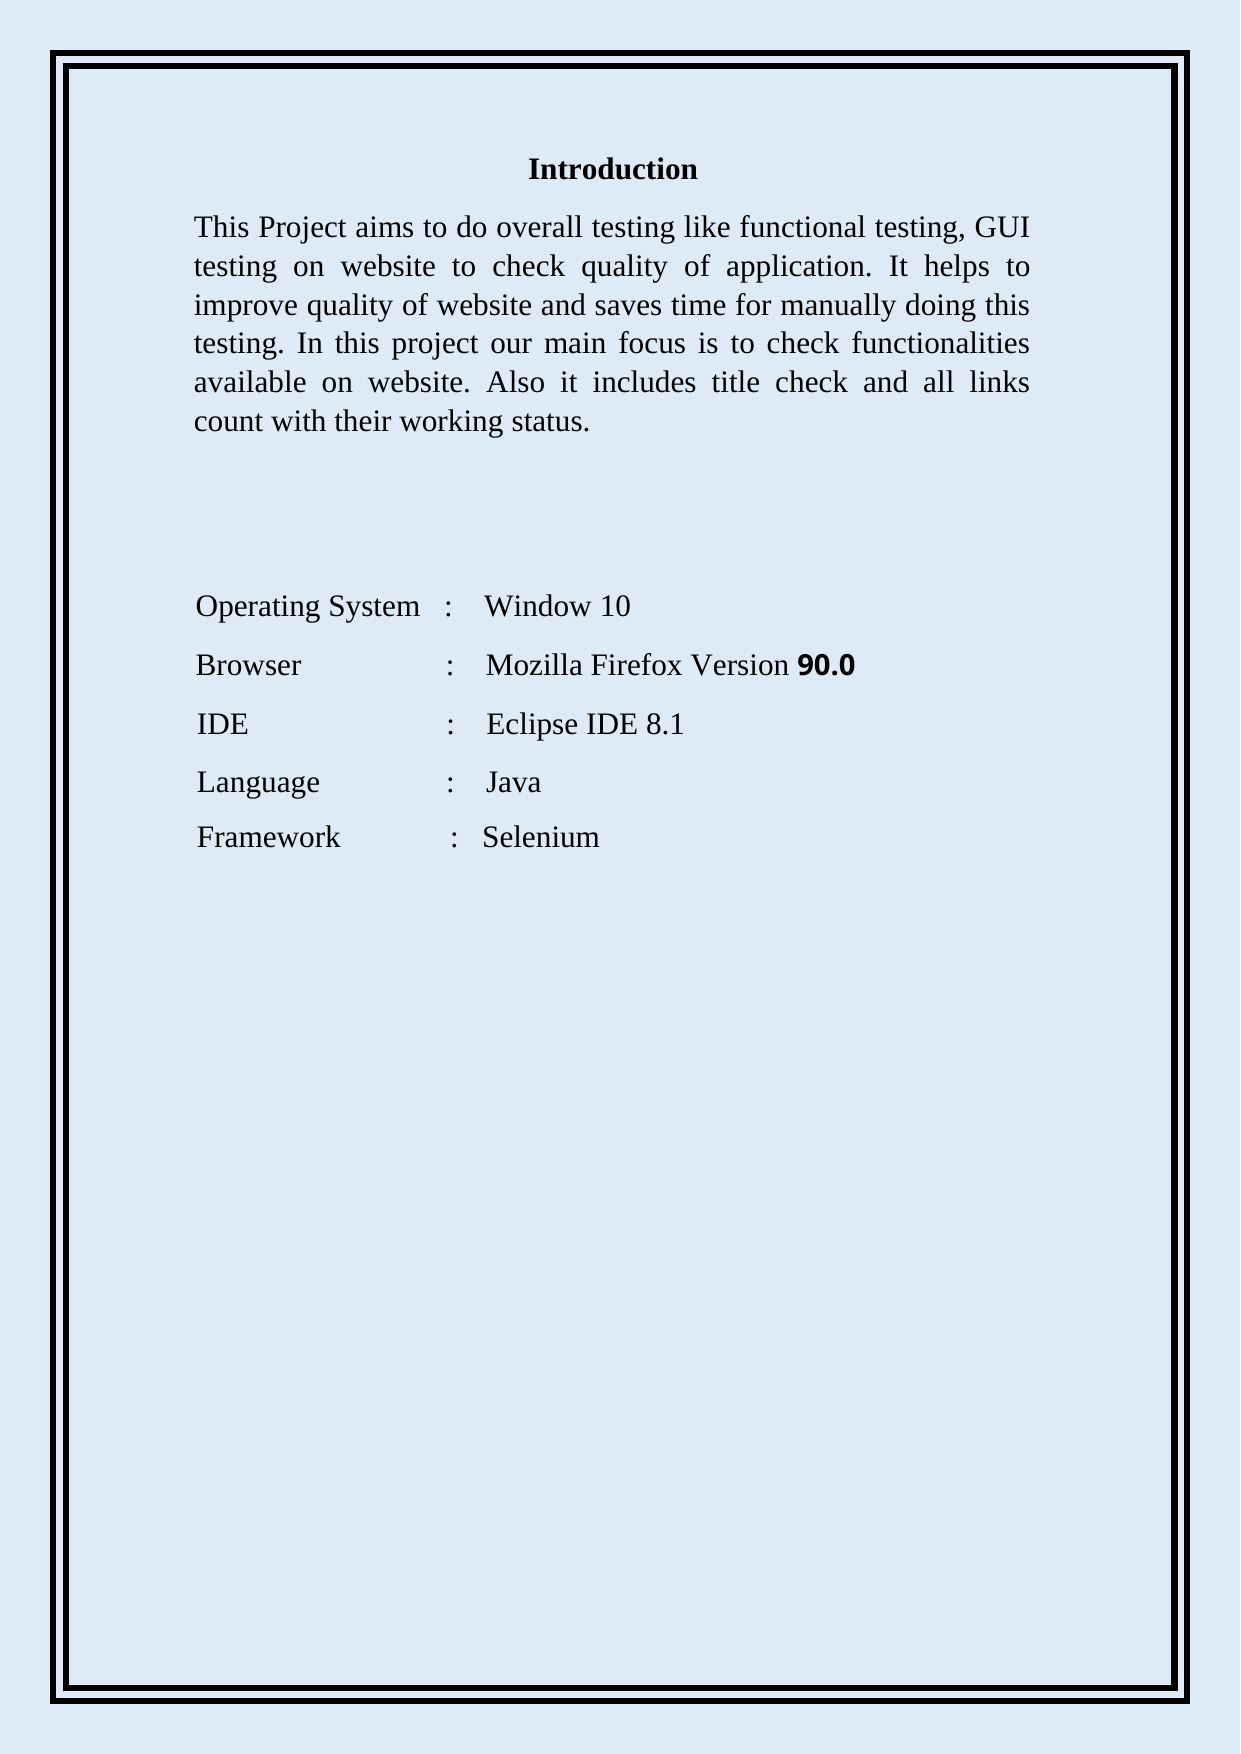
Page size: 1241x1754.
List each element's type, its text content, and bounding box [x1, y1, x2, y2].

text Browser : Mozilla Firefox Version 90.0 [172, 644, 1090, 684]
text IDE : Eclipse IDE 8.1 [150, 706, 1090, 741]
text Language : Java [150, 763, 1090, 799]
text This Project aims to do overall testing like functional testing, GUI testing on website to check quality of application. It helps to improve quality of website and saves time for manually doing this testing. In this project our main focus is to check functionalities available on website. Also it includes title check and all links count with their working status. [194, 208, 1031, 438]
text Introduction [481, 150, 745, 186]
text Framework : Selenium [150, 818, 1090, 854]
text Operating System : Window 10 [172, 587, 1090, 623]
